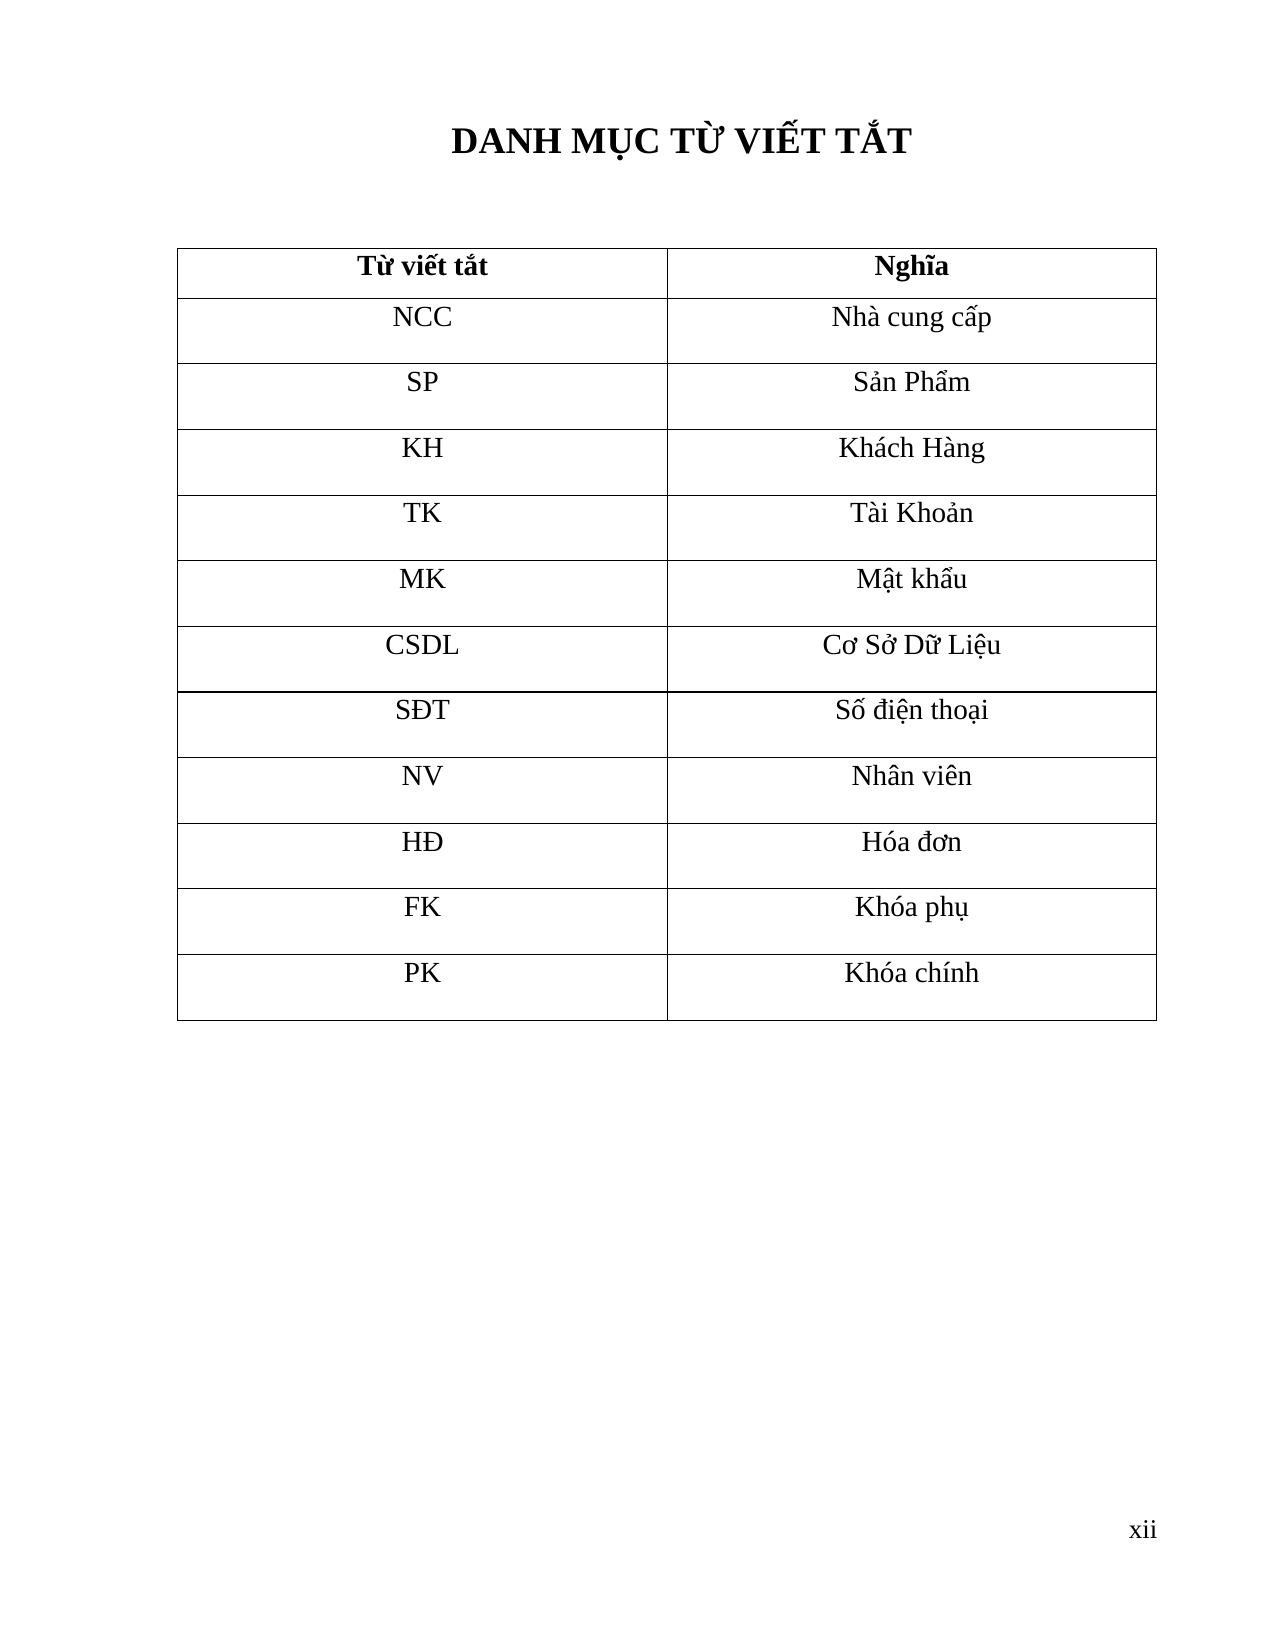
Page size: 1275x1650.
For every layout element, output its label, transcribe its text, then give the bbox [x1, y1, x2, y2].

table_cell Tài Khoản [668, 496, 1156, 560]
table_cell Mật khẩu [668, 561, 1156, 626]
table_cell SP [178, 364, 667, 429]
table_cell FK [178, 889, 667, 954]
table_cell Hóa đơn [668, 824, 1156, 888]
table_cell Nhà cung cấp [668, 299, 1156, 363]
table_cell Số điện thoại [668, 693, 1156, 757]
table_cell Khách Hàng [668, 430, 1156, 494]
table_cell TK [178, 496, 667, 560]
table_cell PK [178, 955, 667, 1019]
table_cell NCC [178, 299, 667, 363]
table_cell Khóa phụ [668, 889, 1156, 954]
table_cell Cơ Sở Dữ Liệu [668, 627, 1156, 691]
table_header Từ viết tắt [178, 249, 667, 298]
text DANH MỤC TỪ VIẾT TẮT [177, 118, 1157, 161]
table_cell NV [178, 758, 667, 823]
table_header Nghĩa [668, 249, 1156, 298]
table_cell HĐ [178, 824, 667, 888]
table_cell CSDL [178, 627, 667, 691]
table_cell SĐT [178, 693, 667, 757]
table_cell KH [178, 430, 667, 494]
table_cell Khóa chính [668, 955, 1156, 1019]
table_cell Sản Phẩm [668, 364, 1156, 429]
table_cell MK [178, 561, 667, 626]
table_cell Nhân viên [668, 758, 1156, 823]
